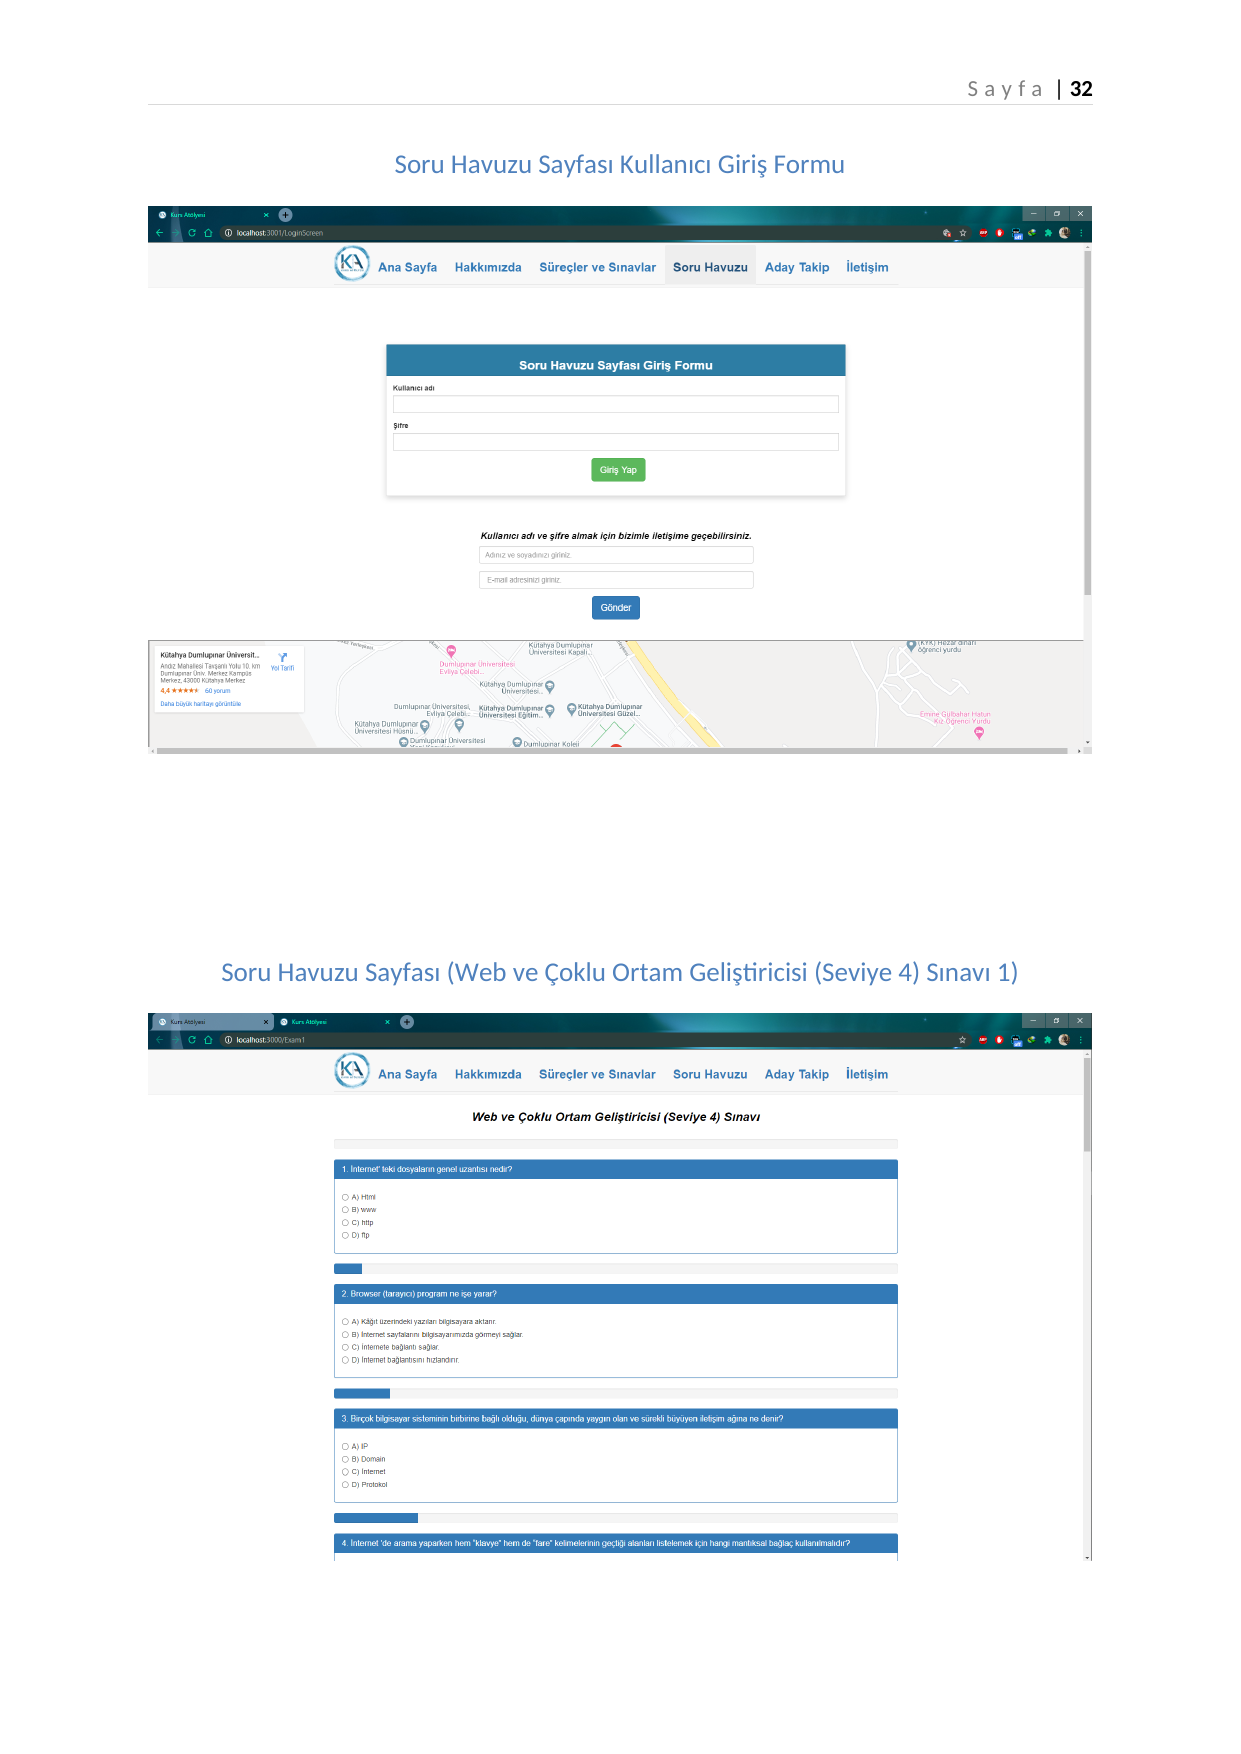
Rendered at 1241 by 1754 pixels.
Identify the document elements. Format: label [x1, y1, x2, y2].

picture [148, 206, 1092, 754]
picture [159, 212, 166, 218]
picture [148, 1013, 1092, 1561]
picture [279, 209, 292, 221]
picture [401, 1016, 413, 1028]
